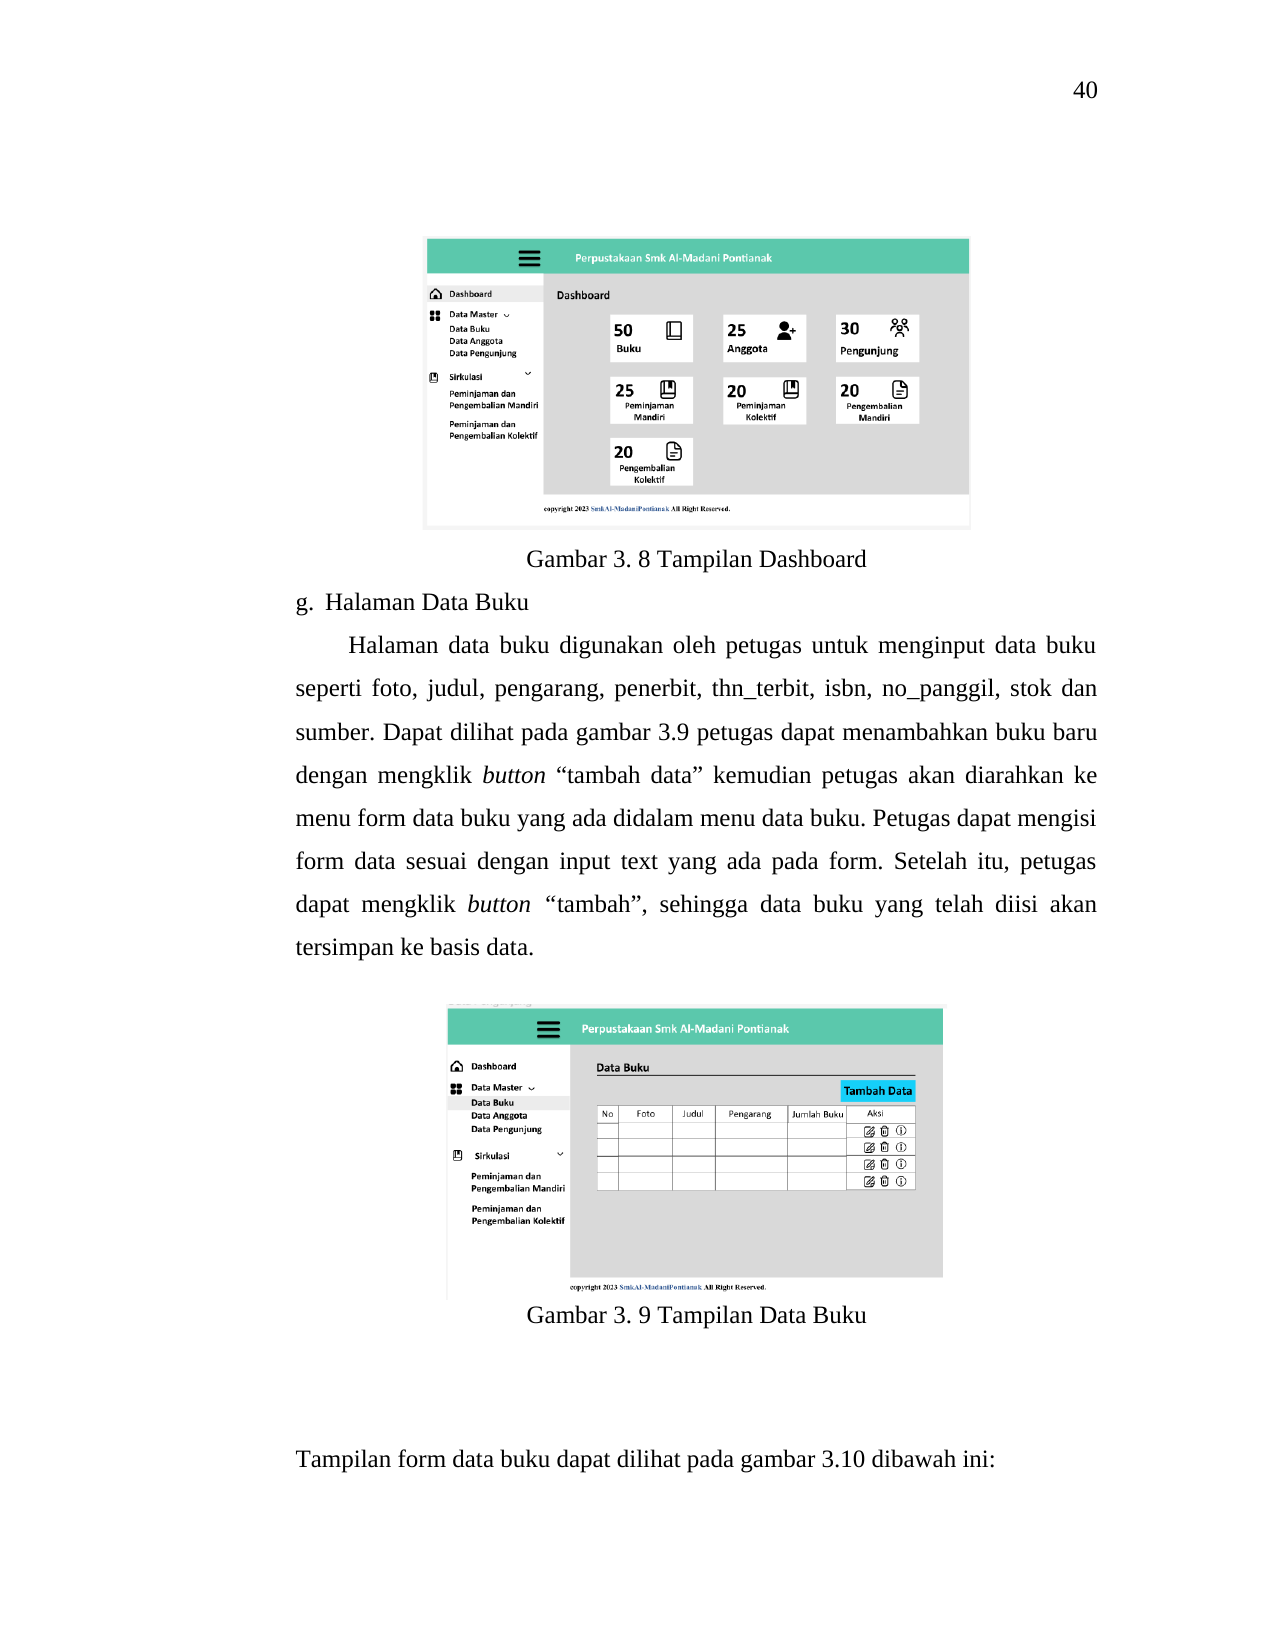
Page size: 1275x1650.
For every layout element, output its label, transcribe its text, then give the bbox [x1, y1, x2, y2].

list Halaman data buku digunakan oleh petugas untuk menginput data buku seperti foto, judul, pengarang, penerbit, thn_terbit, isbn, no_panggil, stok dan sumber. Dapat dilihat pada gambar 3.9 petugas dapat menambahkan buku baru dengan mengklik button “tambah data” kemudian petugas akan diarahkan ke menu form data buku yang ada didalam menu data buku. Petugas dapat mengisi form data sesuai dengan input text yang ada pada form. Setelah itu, petugas dapat mengklik button “tambah”, sehingga data buku yang telah diisi akan tersimpan ke basis data. [281, 630, 1098, 961]
text Tampilan form data buku dapat dilihat pada gambar 3.10 dibawah ini: [295, 1444, 1098, 1472]
list Gambar 3. 8 Tampilan Dashboard [295, 544, 1098, 573]
list Halaman Data Buku [295, 587, 1098, 616]
picture [446, 1004, 948, 1300]
picture [422, 236, 971, 530]
text Gambar 3. 9 Tampilan Data Buku [295, 1300, 1098, 1329]
